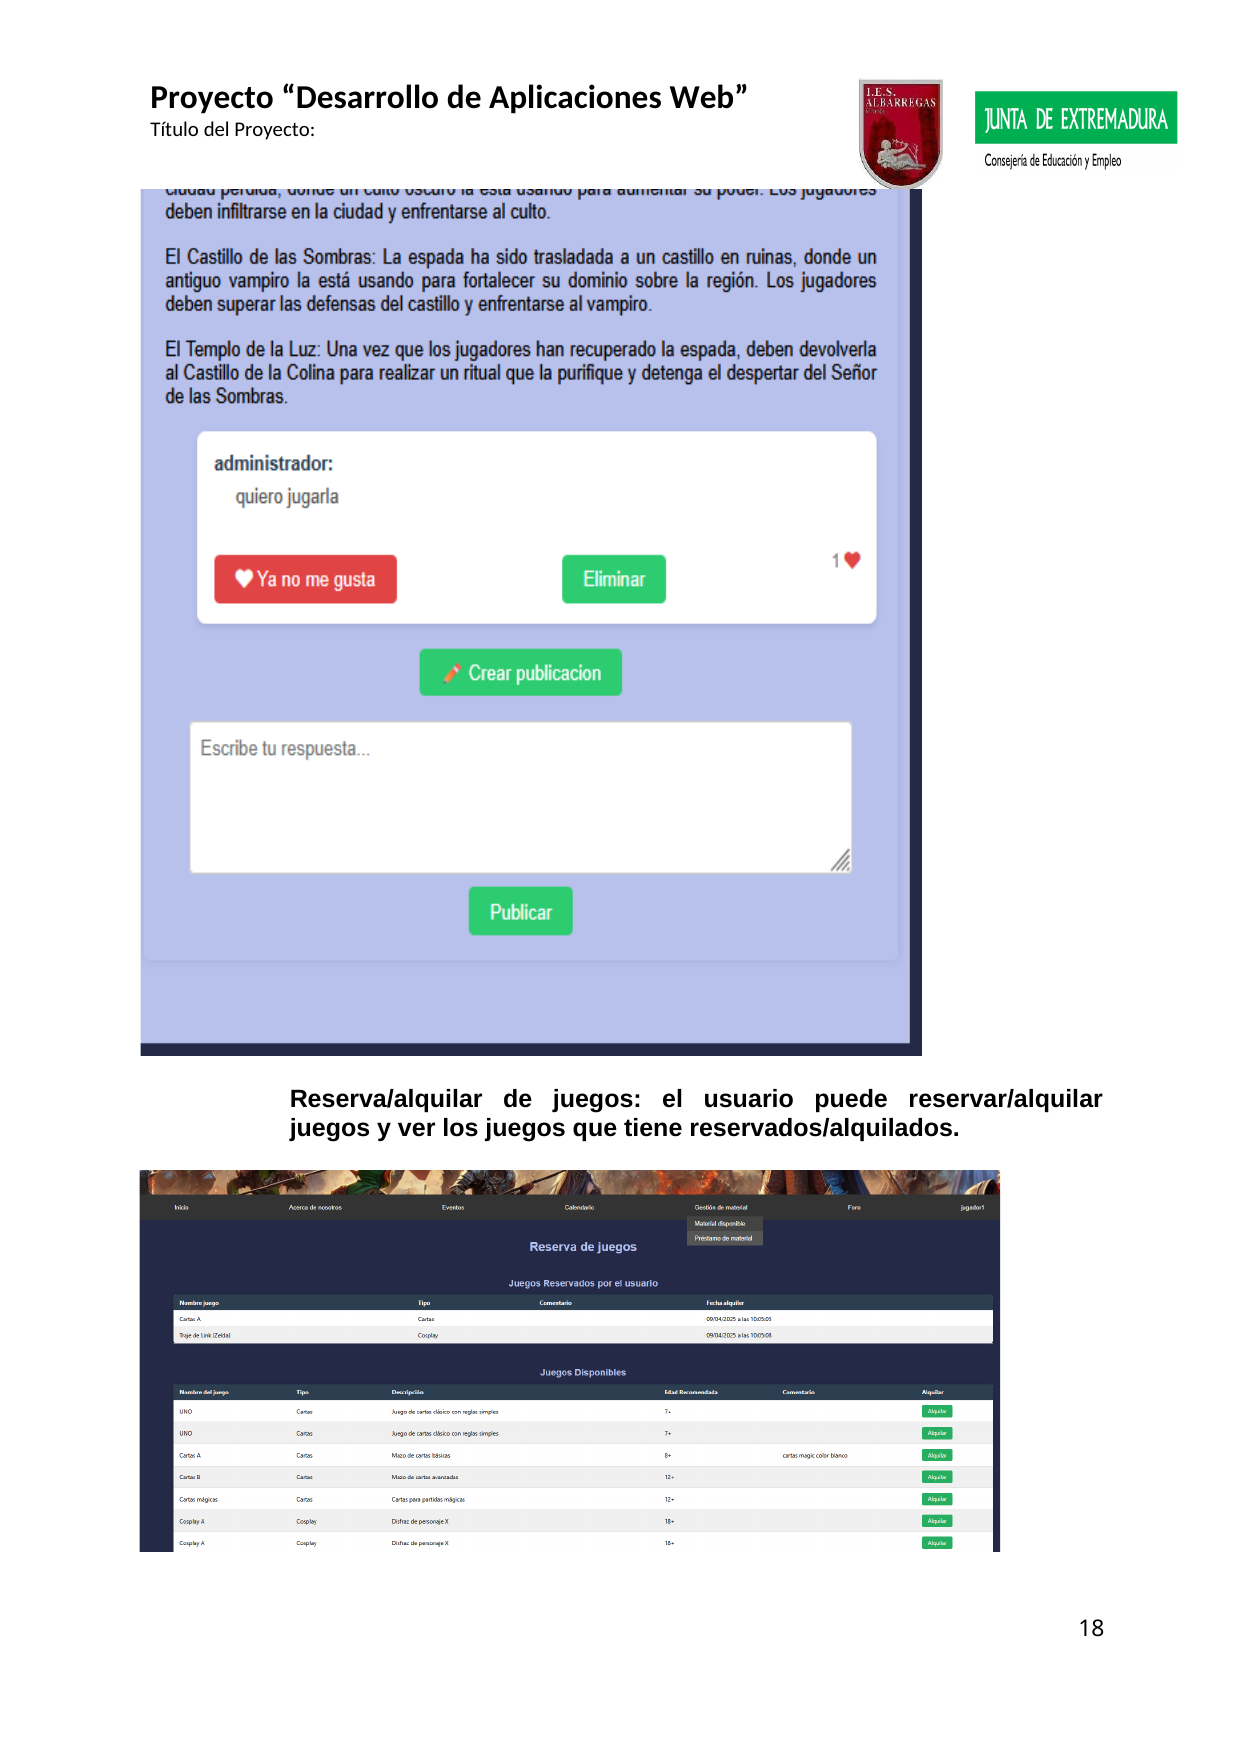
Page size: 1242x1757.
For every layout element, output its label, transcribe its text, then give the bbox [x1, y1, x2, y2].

picture [140, 78, 943, 1056]
picture [139, 1170, 1001, 1552]
text Reserva/alquilar de juegos: el usuario puede reservar/alquilar juegos y ver los juegos que tiene reservados/alquilados. [289, 1084, 1104, 1142]
picture [975, 91, 1178, 170]
